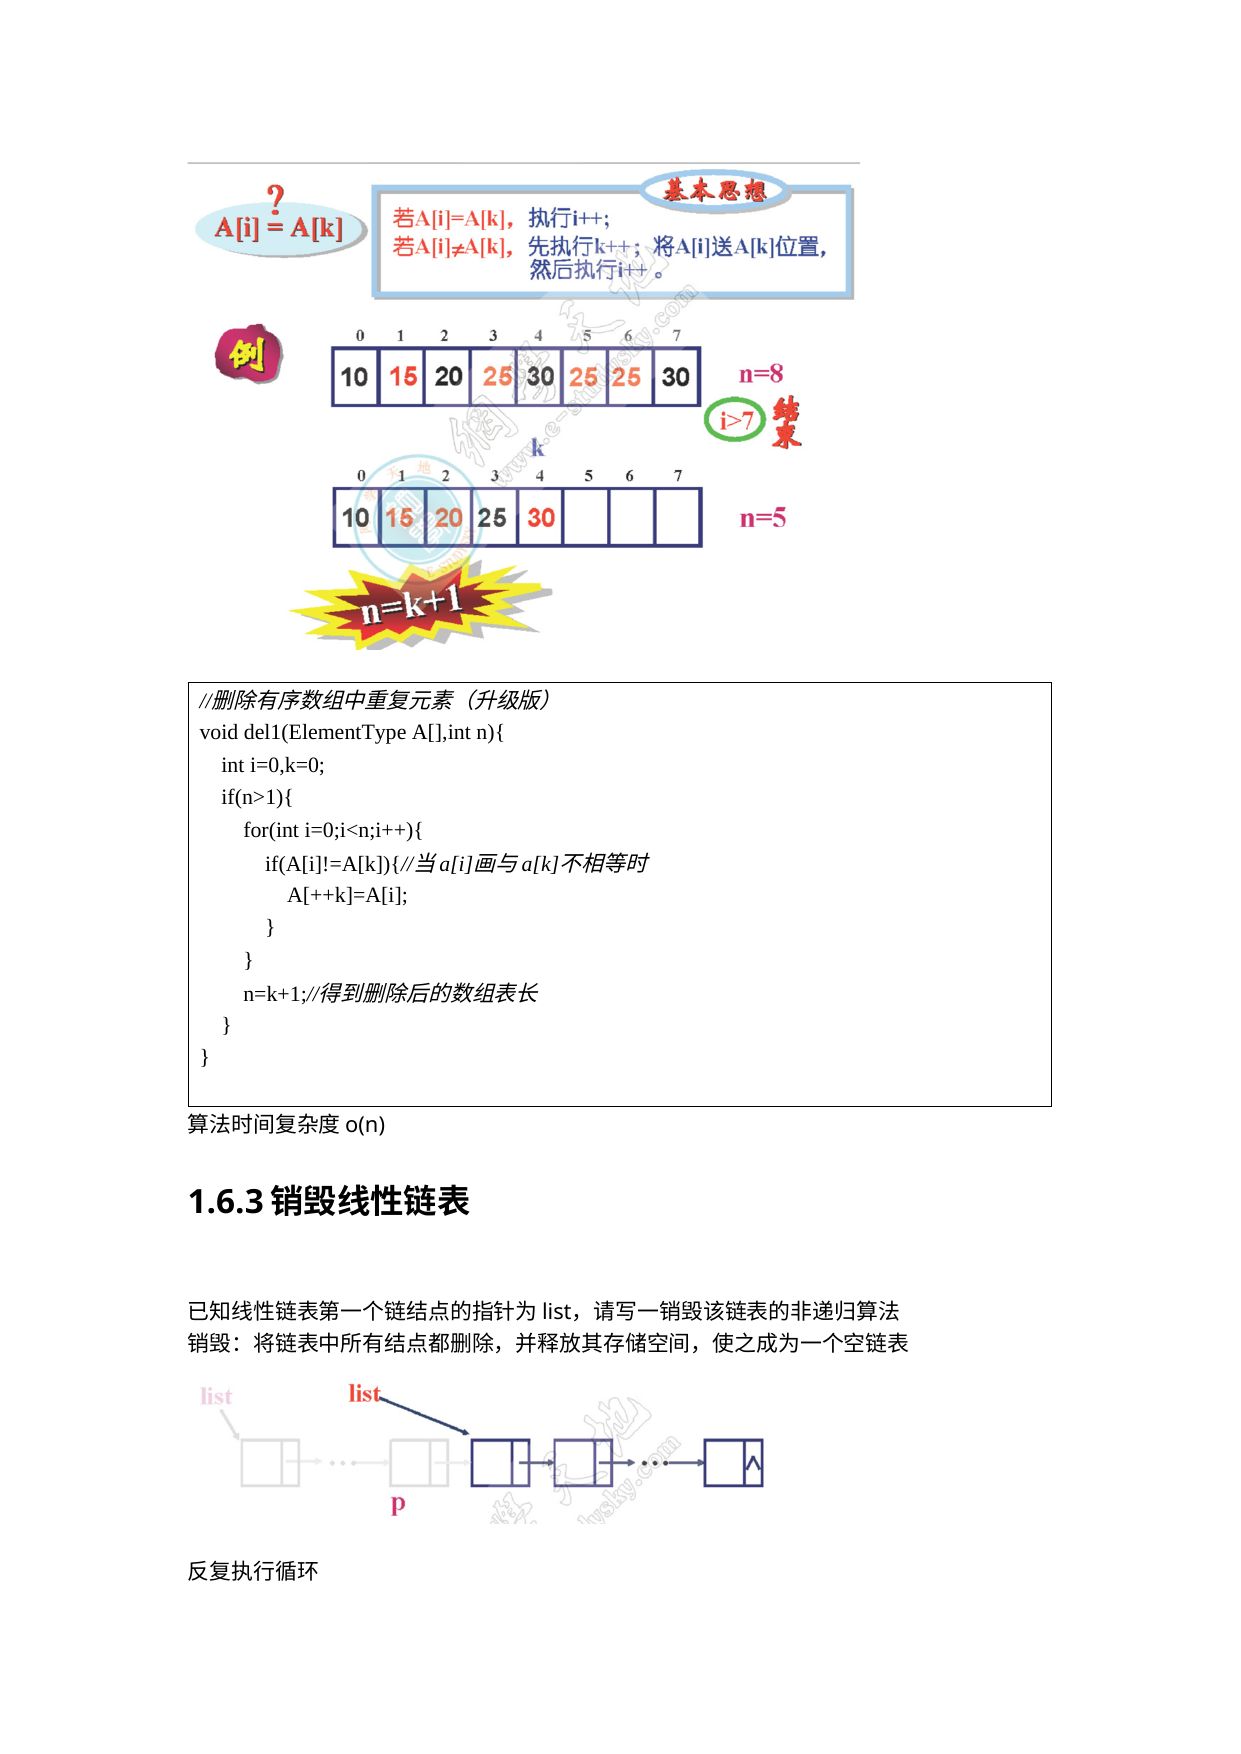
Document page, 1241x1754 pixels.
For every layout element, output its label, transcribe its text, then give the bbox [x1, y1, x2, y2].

picture [187, 1358, 770, 1524]
picture [187, 162, 861, 650]
text 销毁：将链表中所有结点都删除，并释放其存储空间，使之成为一个空链表 [187, 1326, 1053, 1358]
subtitle 1.6.3销毁线性链表 [187, 1166, 1053, 1231]
text 已知线性链表第一个链结点的指针为list，请写一销毁该链表的非递归算法 [187, 1293, 1053, 1326]
text 算法时间复杂度o(n) [187, 1107, 1053, 1139]
text 反复执行循环 [187, 1553, 1053, 1586]
table_header //删除有序数组中重复元素（升级版） void del1(ElementType A[],int n){ int i=0,k=0; if(n>1){ for(int i=0;i<n;i++){ if(A[i]!=A[k]){//当a[i]画与a[k]不相等时 A[++k]=A[i]; } } n=k+1;//得到删除后的数组表长 } } [189, 683, 1051, 1106]
